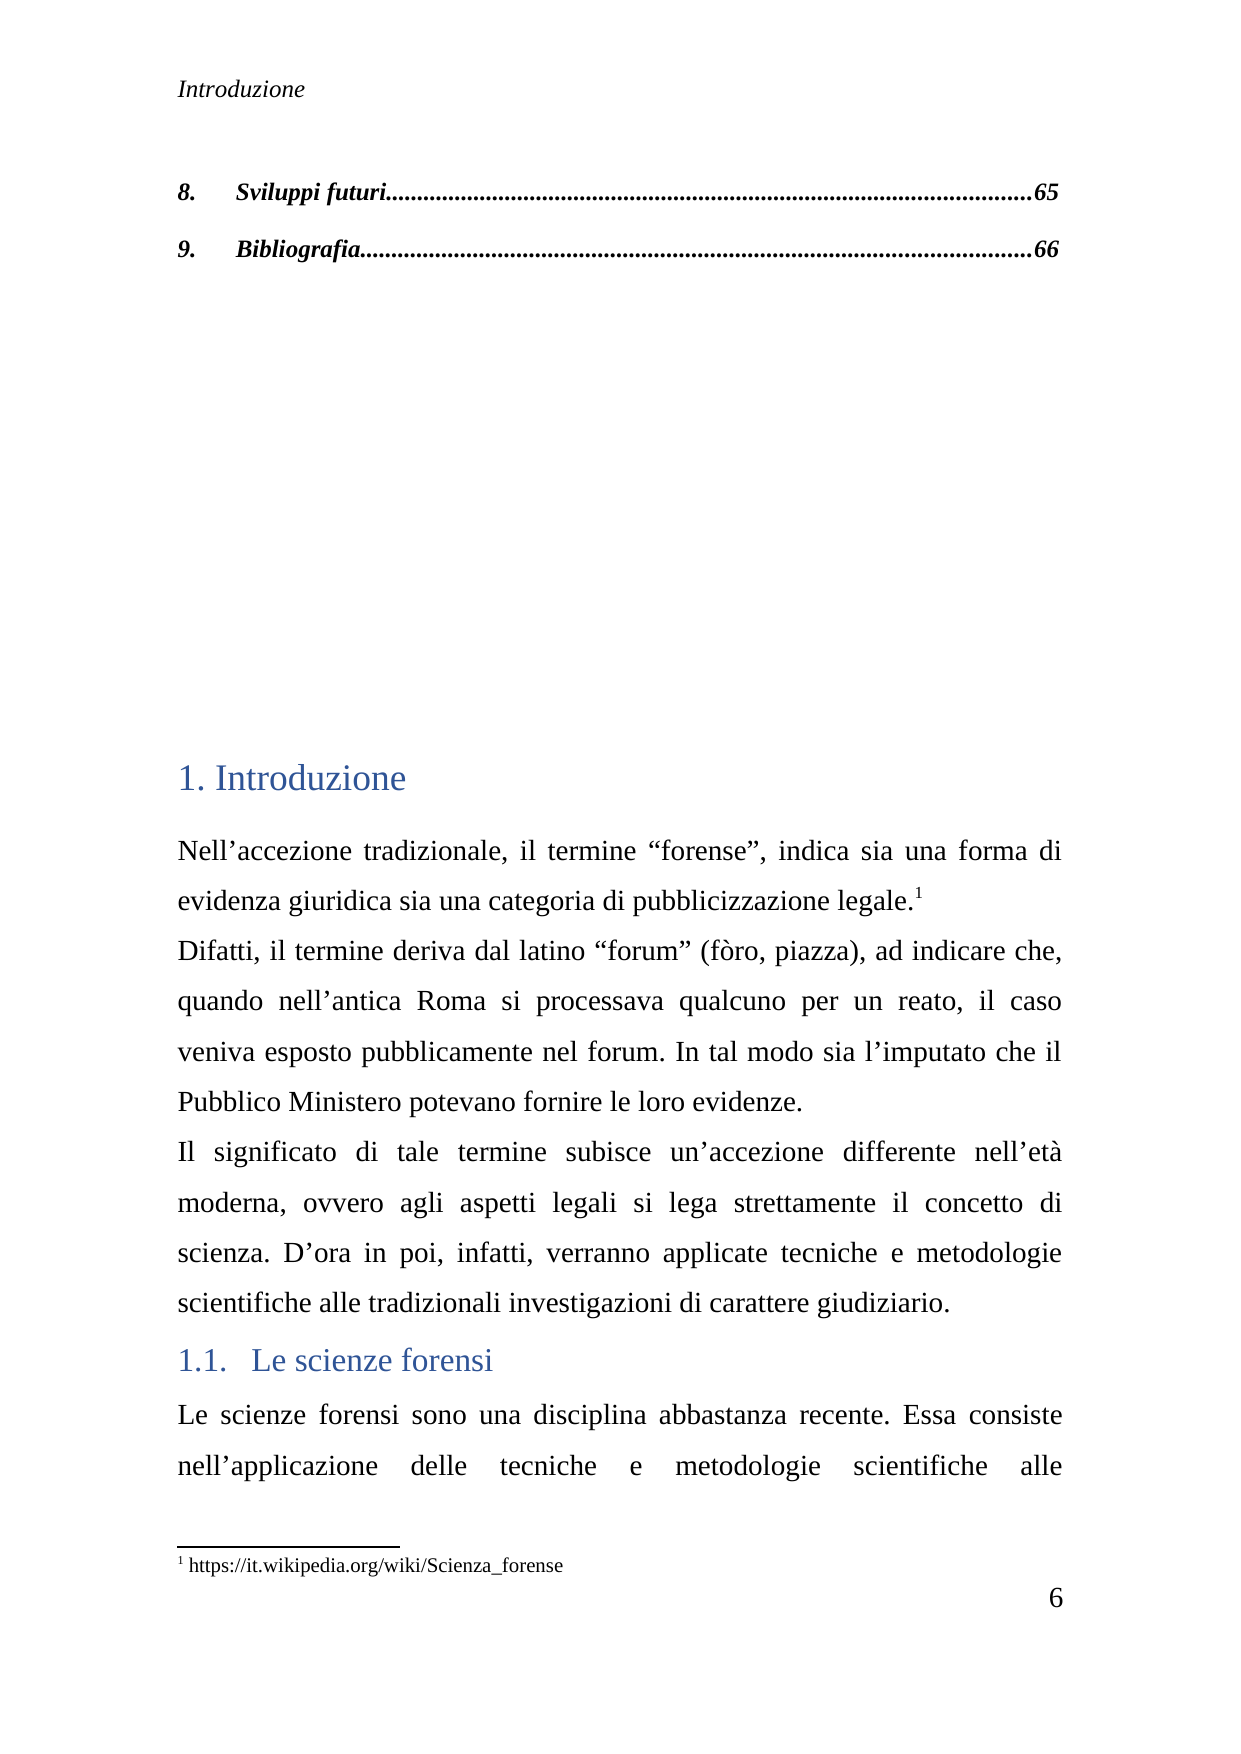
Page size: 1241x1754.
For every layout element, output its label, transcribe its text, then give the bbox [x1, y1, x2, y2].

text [177, 1397, 1063, 1481]
text Nell’accezione tradizionale, il termine “forense”, indica sia una forma di evidenza giuridica sia una categoria di pubblicizzazione legale. [177, 833, 1063, 916]
subtitle Introduzione [177, 755, 1063, 798]
text Difatti, il termine deriva dal latino “forum” (fòro, piazza), ad indicare che, quando nell’antica Roma si processava qualcuno per un reato, il caso veniva esposto pubblicamente nel forum. In tal modo sia l’imputato che il Pubblico Ministero potevano fornire le loro evidenze. [177, 933, 1063, 1118]
subtitle Le scienze forensi [177, 1340, 1063, 1378]
text Il significato di tale termine subisce un’accezione differente nell’età moderna, ovvero agli aspetti legali si lega strettamente il concetto di scienza. D’ora in poi, infatti, verranno applicate tecniche e metodologie scientifiche alle tradizionali investigazioni di carattere giudiziario. [177, 1134, 1063, 1319]
